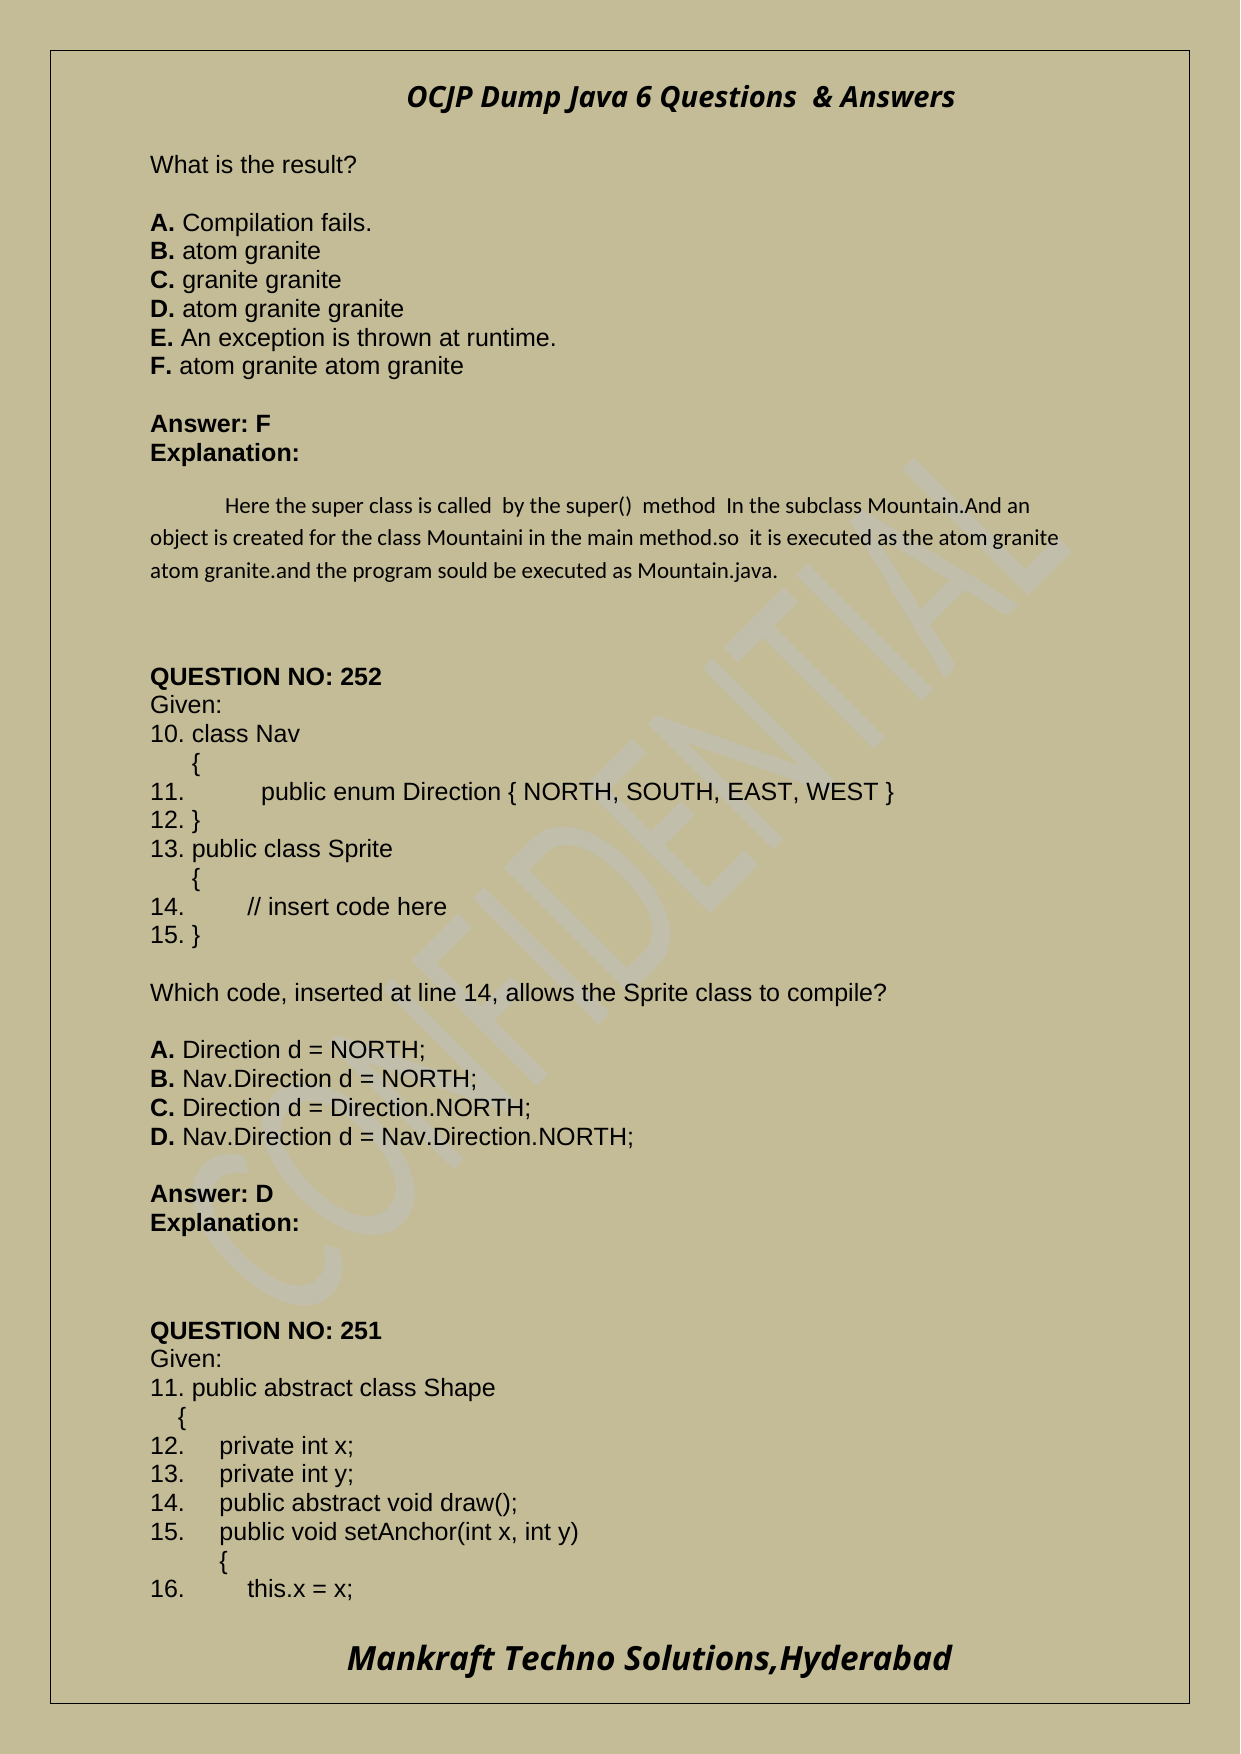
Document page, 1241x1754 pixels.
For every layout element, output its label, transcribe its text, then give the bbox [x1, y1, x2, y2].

text 10. class Nav [150, 719, 1090, 748]
text Answer: D [150, 1179, 1090, 1208]
text Answer: F [150, 409, 1090, 437]
text 15. } [150, 921, 1090, 949]
text Explanation: [150, 1208, 1090, 1237]
text QUESTION NO: 251 [150, 1316, 1090, 1344]
text E. An exception is thrown at runtime. [150, 322, 1090, 351]
text C. Direction d = Direction.NORTH; [150, 1093, 1090, 1122]
text { [150, 1546, 1090, 1574]
text 15. public void setAnchor(int x, int y) [150, 1517, 1090, 1546]
text D. atom granite granite [150, 294, 1090, 322]
text Which code, inserted at line 14, allows the Sprite class to compile? [150, 978, 1090, 1007]
text Given: [150, 1344, 1090, 1373]
text 13. public class Sprite [150, 834, 1090, 863]
text B. Nav.Direction d = NORTH; [150, 1064, 1090, 1093]
text { [150, 1402, 1090, 1431]
text Given: [150, 691, 1090, 719]
text B. atom granite [150, 236, 1090, 265]
text 11. public enum Direction { NORTH, SOUTH, EAST, WEST } [150, 777, 1090, 806]
text 13. private int y; [150, 1459, 1090, 1488]
text 12. private int x; [150, 1431, 1090, 1459]
text D. Nav.Direction d = Nav.Direction.NORTH; [150, 1122, 1090, 1151]
text C. granite granite [150, 265, 1090, 294]
text F. atom granite atom granite [150, 351, 1090, 380]
text A. Direction d = NORTH; [150, 1036, 1090, 1064]
text 11. public abstract class Shape [150, 1373, 1090, 1402]
text Explanation: [150, 437, 1090, 466]
text { [150, 863, 1090, 892]
text 14. public abstract void draw(); [150, 1488, 1090, 1517]
text QUESTION NO: 252 [150, 662, 1090, 691]
text What is the result? [150, 150, 1090, 179]
text 14. // insert code here [150, 892, 1090, 921]
text { [150, 748, 1090, 777]
text 12. } [150, 806, 1090, 834]
text Here the super class is called by the super() method In the subclass Mountain.And an object is created for the class Mountaini in the main method.so it is executed as the atom granite atom granite.and the program sould be executed as Mountain.java. [150, 491, 1090, 584]
text 16. this.x = x; [150, 1574, 1090, 1603]
text A. Compilation fails. [150, 207, 1090, 236]
